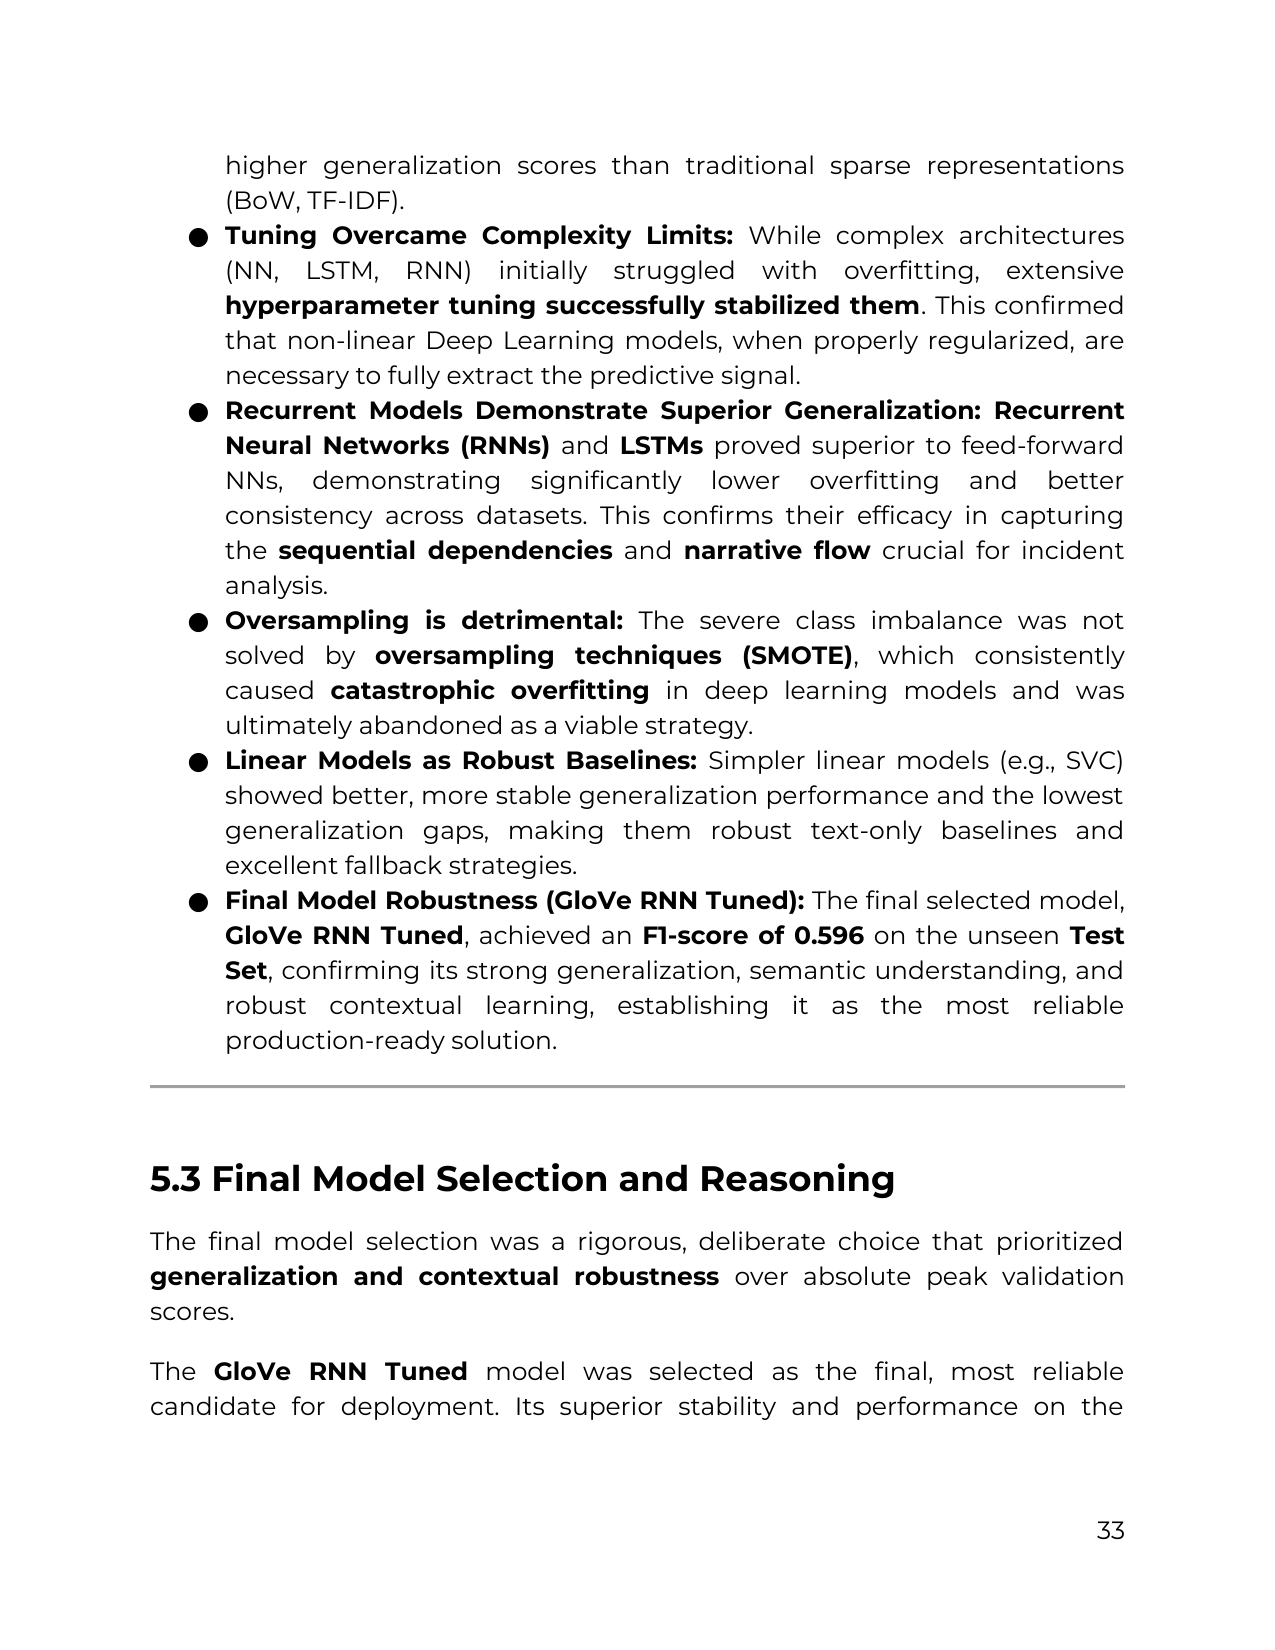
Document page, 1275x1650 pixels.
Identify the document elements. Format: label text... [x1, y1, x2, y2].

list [187, 150, 1125, 216]
list Tuning Overcame Complexity Limits: While complex architectures (NN, LSTM, RNN) initially struggled with overfitting, extensive hyperparameter tuning successfully stabilized them. This confirmed that non-linear Deep Learning models, when properly regularized, are necessary to fully extract the predictive signal. [187, 220, 1125, 391]
list Recurrent Models Demonstrate Superior Generalization: Recurrent Neural Networks (RNNs) and LSTMs proved superior to feed-forward NNs, demonstrating significantly lower overfitting and better consistency across datasets. This confirms their efficacy in capturing the sequential dependencies and narrative flow crucial for incident analysis. [187, 395, 1125, 601]
subtitle 5.3 Final Model Selection and Reasoning [150, 1157, 1125, 1201]
text The final model selection was a rigorous, deliberate choice that prioritized generalization and contextual robustness over absolute peak validation scores. [150, 1226, 1125, 1326]
list Linear Models as Robust Baselines: Simpler linear models (e.g., SVC) showed better, more stable generalization performance and the lowest generalization gaps, making them robust text-only baselines and excellent fallback strategies. [187, 745, 1125, 881]
list Final Model Robustness (GloVe RNN Tuned): The final selected model, GloVe RNN Tuned, achieved an F1-score of 0.596 on the unseen Test Set, confirming its strong generalization, semantic understanding, and robust contextual learning, establishing it as the most reliable production-ready solution. [187, 885, 1125, 1056]
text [150, 1356, 1125, 1421]
list Oversampling is detrimental: The severe class imbalance was not solved by oversampling techniques (SMOTE), which consistently caused catastrophic overfitting in deep learning models and was ultimately abandoned as a viable strategy. [187, 605, 1125, 741]
